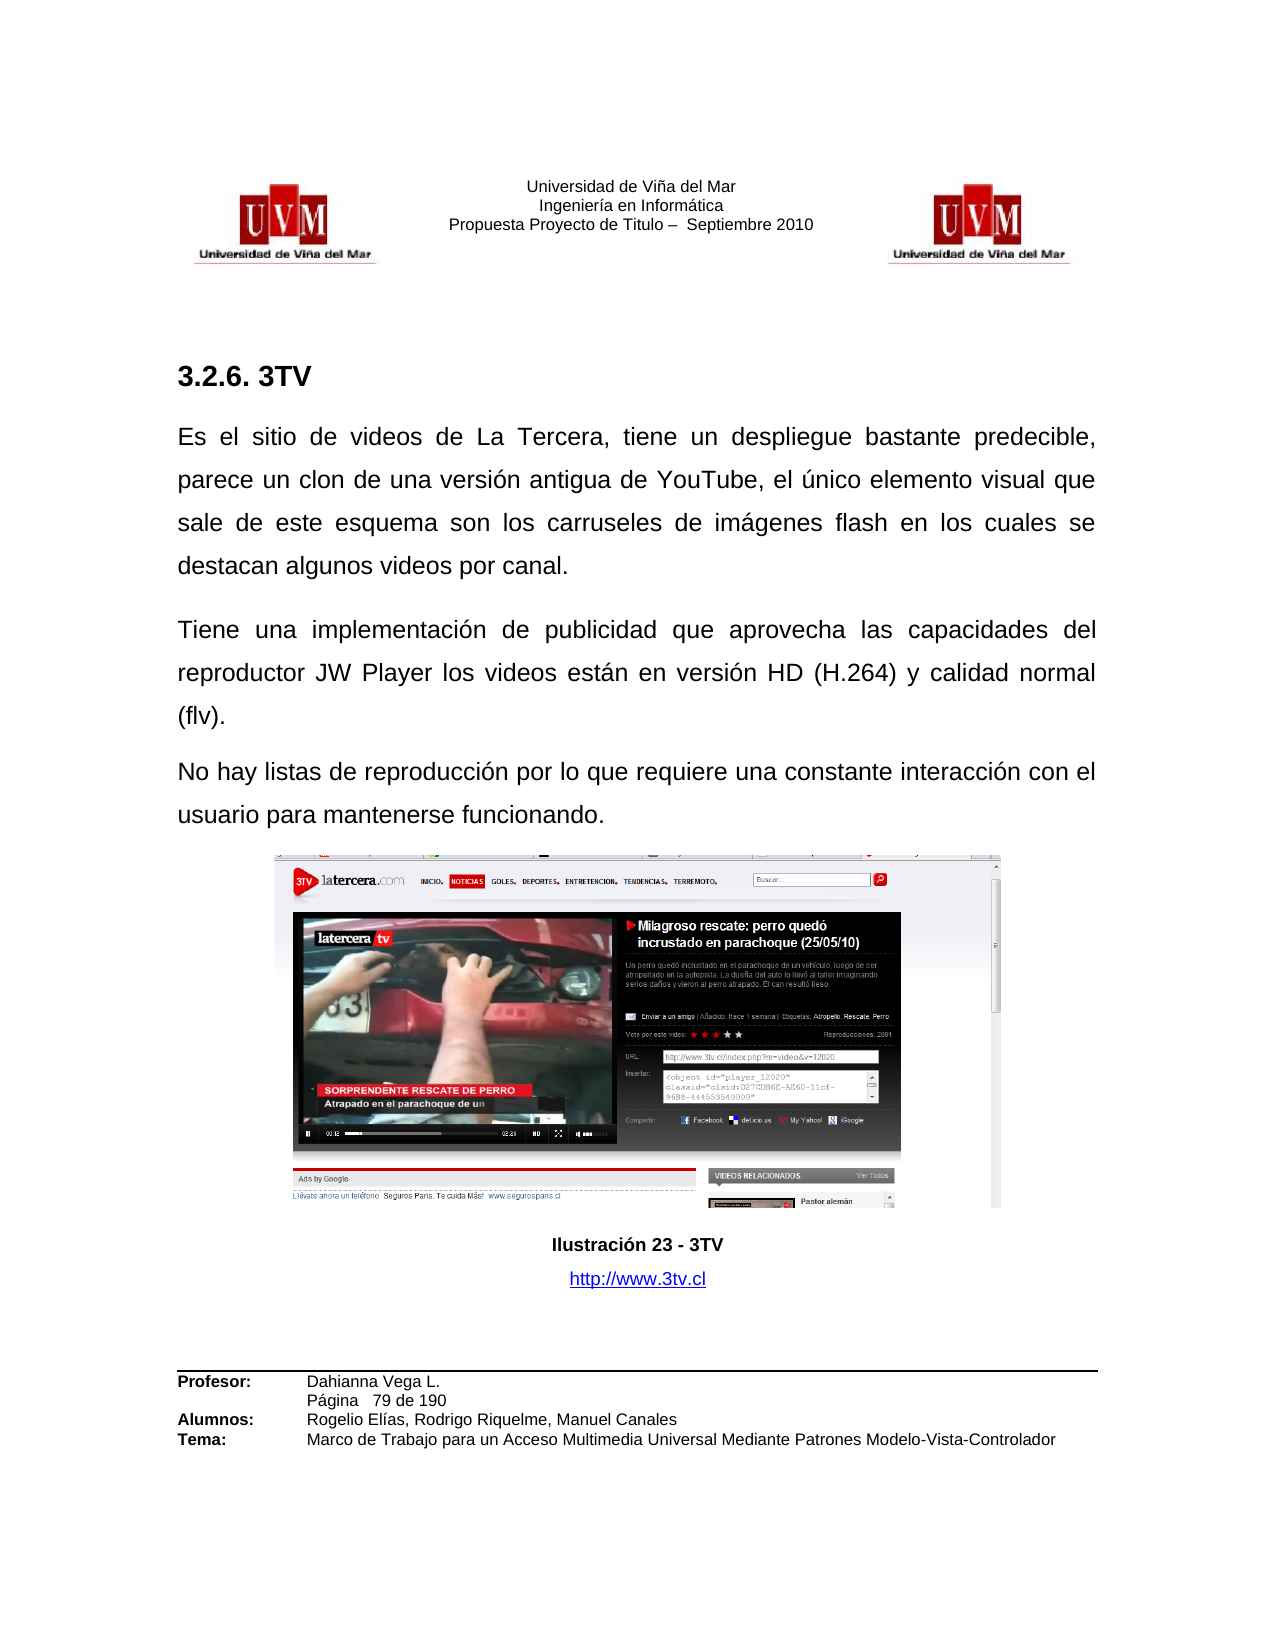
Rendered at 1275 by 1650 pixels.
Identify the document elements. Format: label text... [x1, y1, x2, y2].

text Es el sitio de videos de La Tercera, tiene un despliegue bastante predecible, parece un clon de una versión antigua de YouTube, el único elemento visual que sale de este esquema son los carruseles de imágenes flash en los cuales se destacan algunos videos por canal. [177, 422, 1098, 580]
text Tiene una implementación de publicidad que aprovecha las capacidades del reproductor JW Player los videos están en versión HD (H.264) y calidad normal (flv). [177, 615, 1098, 730]
picture [177, 176, 390, 267]
picture [871, 176, 1084, 267]
text No hay listas de reproducción por lo que requiere una constante interacción con el usuario para mantenerse funcionando. [177, 757, 1098, 829]
subtitle 3.2.6. 3TV [177, 359, 1098, 392]
picture [274, 855, 1001, 1208]
text http://www.3tv.cl [177, 1268, 1098, 1290]
text Ilustración 23 - 3TV [177, 1234, 1098, 1256]
